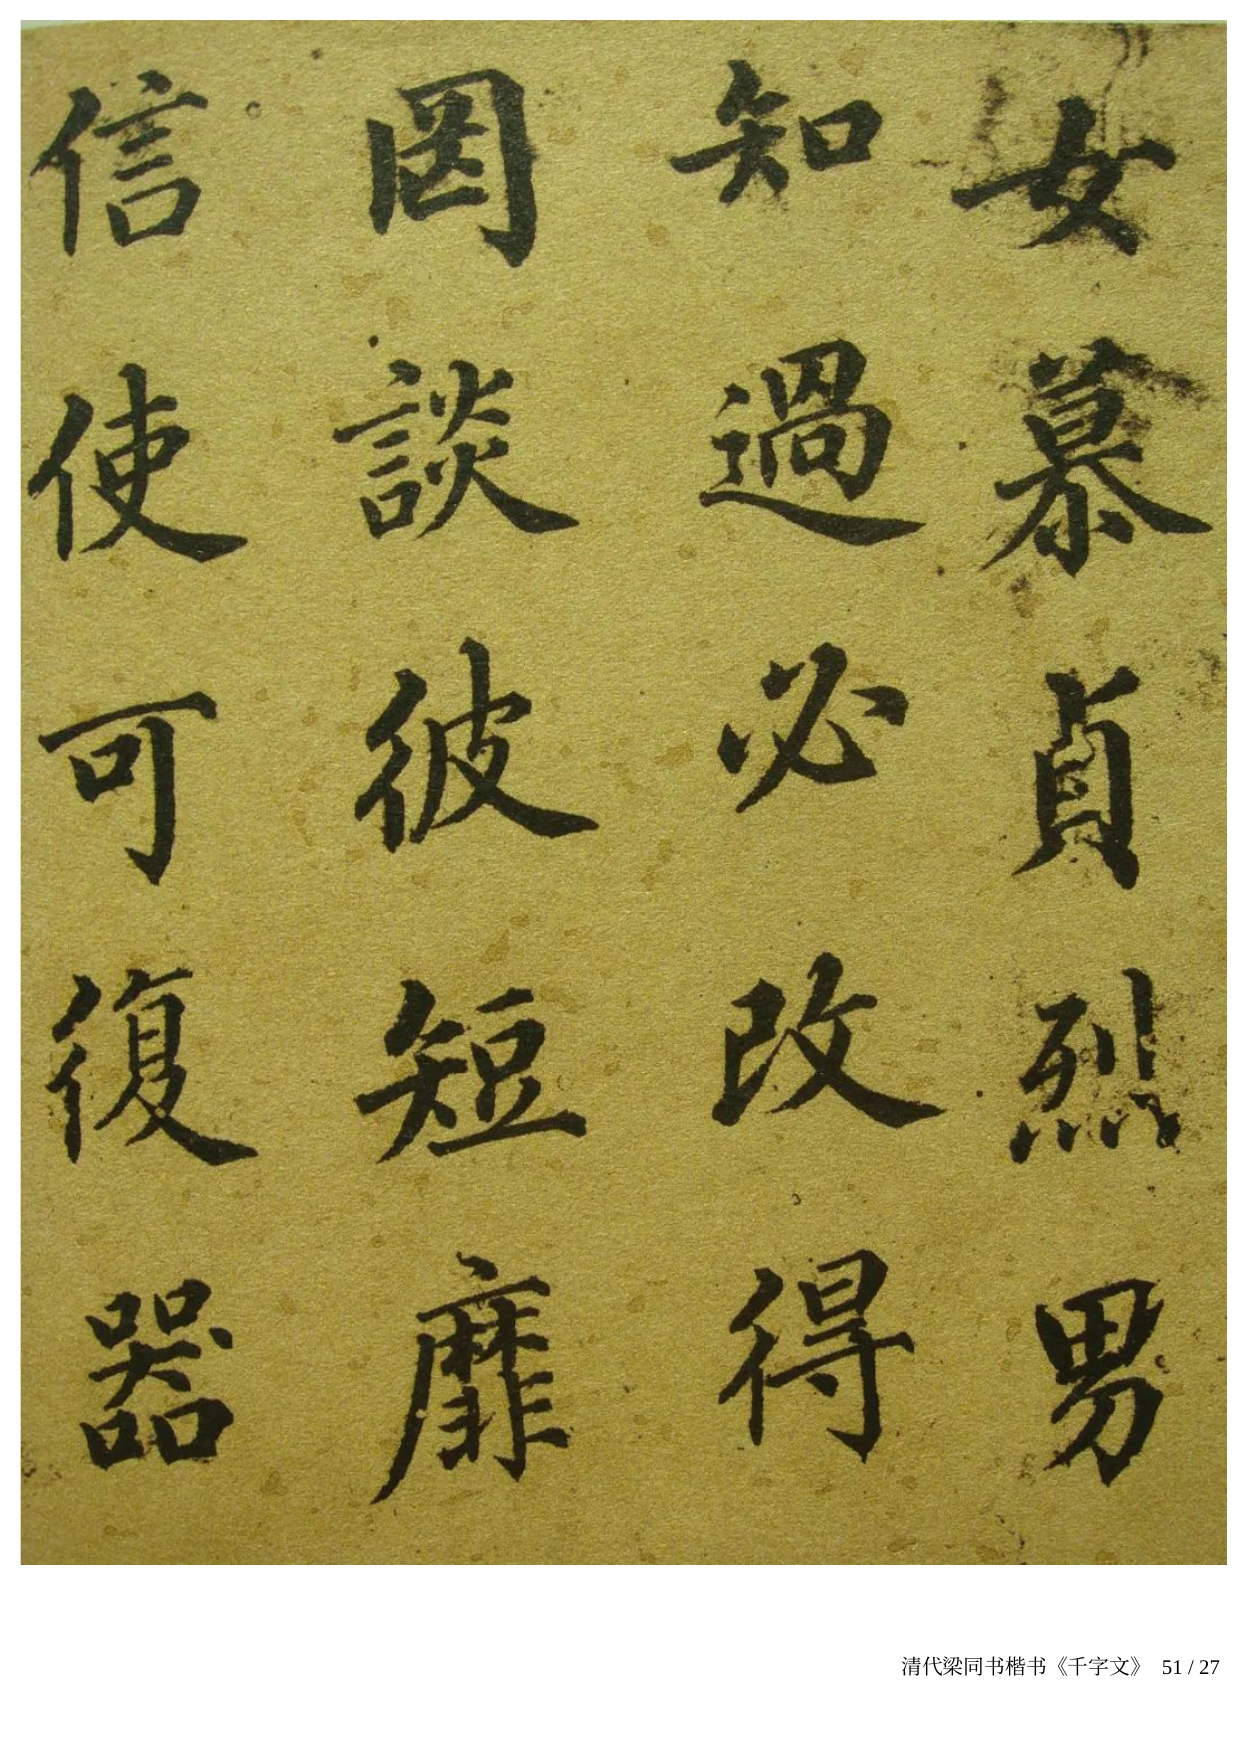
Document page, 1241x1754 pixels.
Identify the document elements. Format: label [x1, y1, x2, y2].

picture [20, 20, 1227, 1565]
